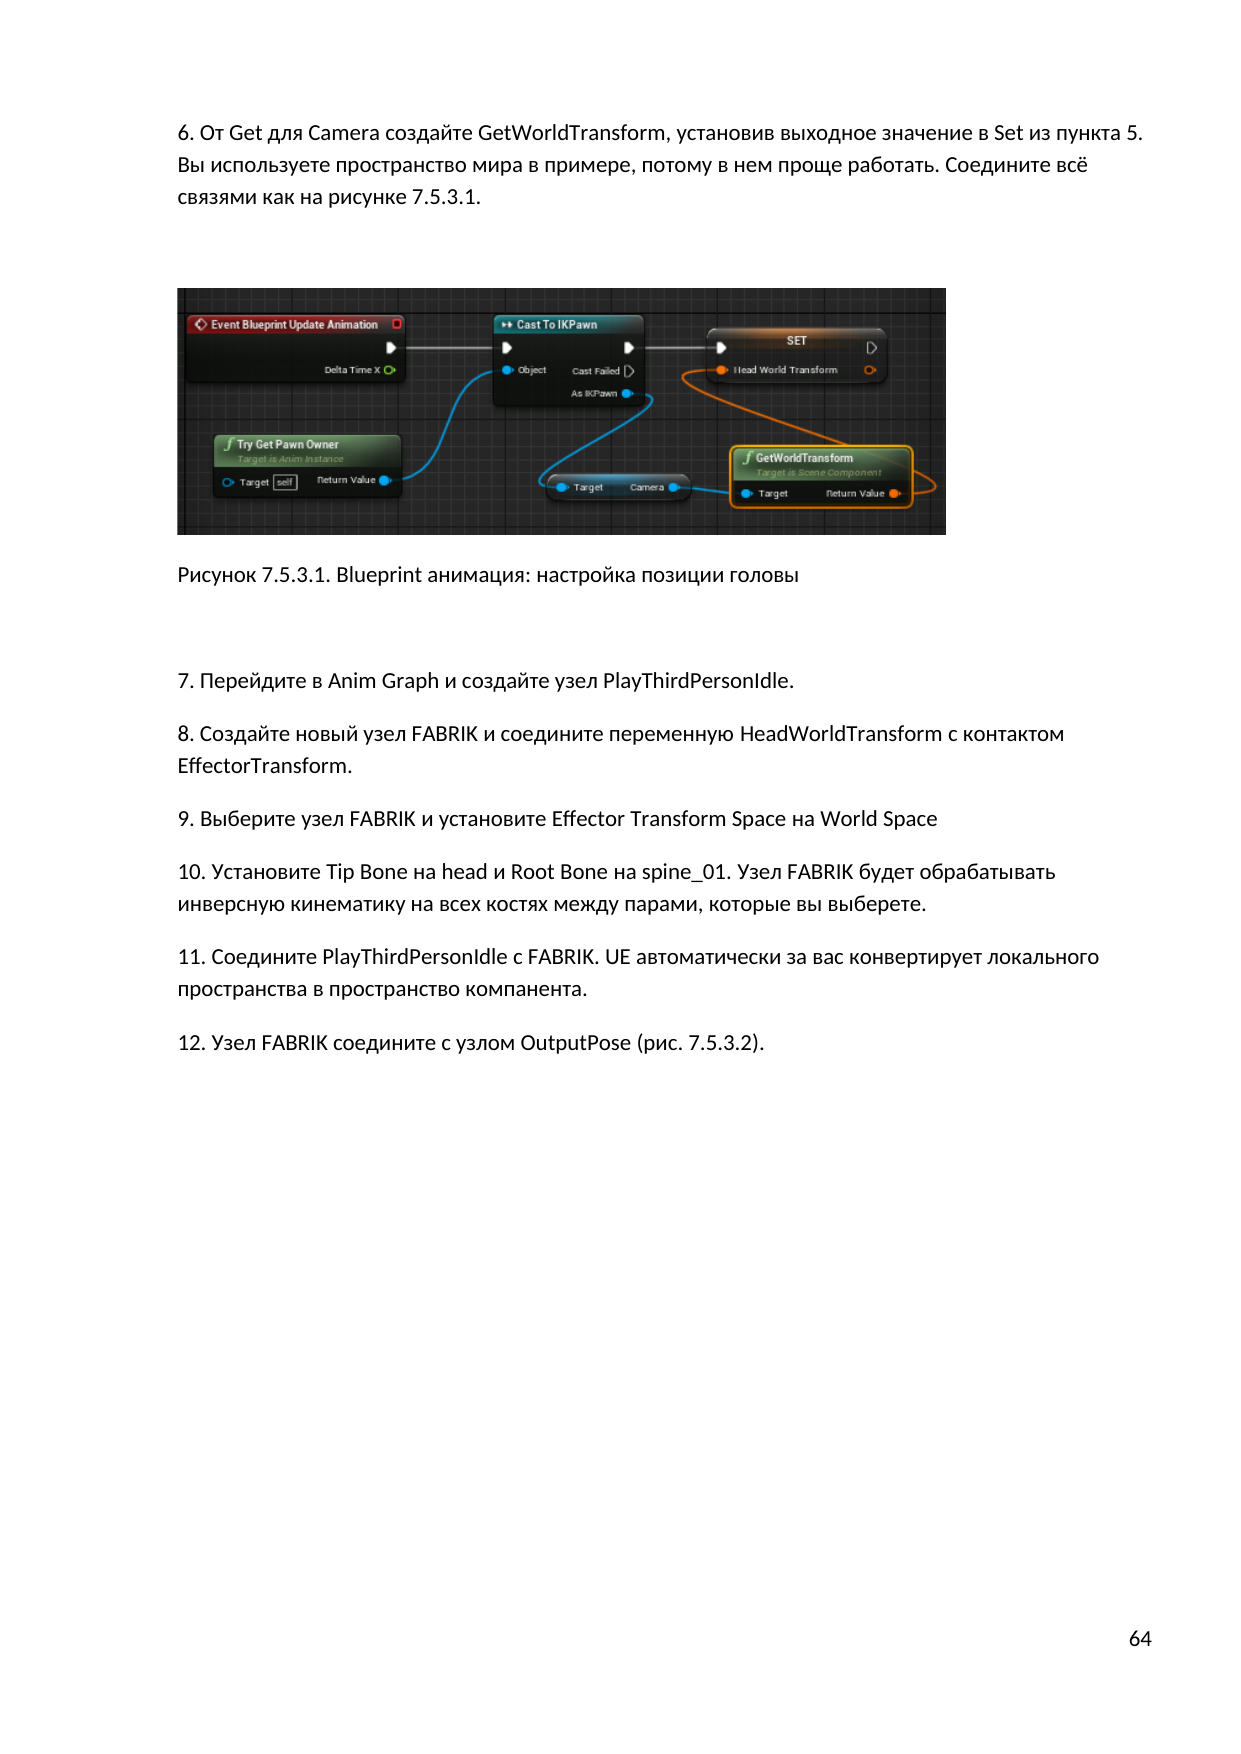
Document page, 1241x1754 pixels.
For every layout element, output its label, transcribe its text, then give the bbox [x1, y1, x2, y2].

text 7. Перейдите в Anim Graph и создайте узел PlayThirdPersonIdle. [177, 666, 1152, 694]
text 8. Создайте новый узел FABRIK и соедините переменную HeadWorldTransform с контактом EffectorTransform. [177, 719, 1152, 779]
text 9. Выберите узел FABRIK и установите Effector Transform Space на World Space [177, 804, 1152, 832]
picture [177, 288, 946, 535]
text Рисунок 7.5.3.1. Blueprint анимация: настройка позиции головы [177, 560, 1152, 588]
text 10. Установите Tip Bone на head и Root Bone на spine_01. Узел FABRIK будет обрабатывать инверсную кинематику на всех костях между парами, которые вы выберете. [177, 857, 1152, 917]
text 11. Соедините PlayThirdPersonIdle с FABRIK. UE автоматически за вас конвертирует локального пространства в пространство компанента. [177, 942, 1152, 1003]
text 12. Узел FABRIK соедините с узлом OutputPose (рис. 7.5.3.2). [177, 1028, 1152, 1056]
text 6. От Get для Camera создайте GetWorldTransform, установив выходное значение в Set из пункта 5. Вы используете пространство мира в примере, потому в нем проще работать. Соедините всё связями как на рисунке 7.5.3.1. [177, 118, 1152, 211]
